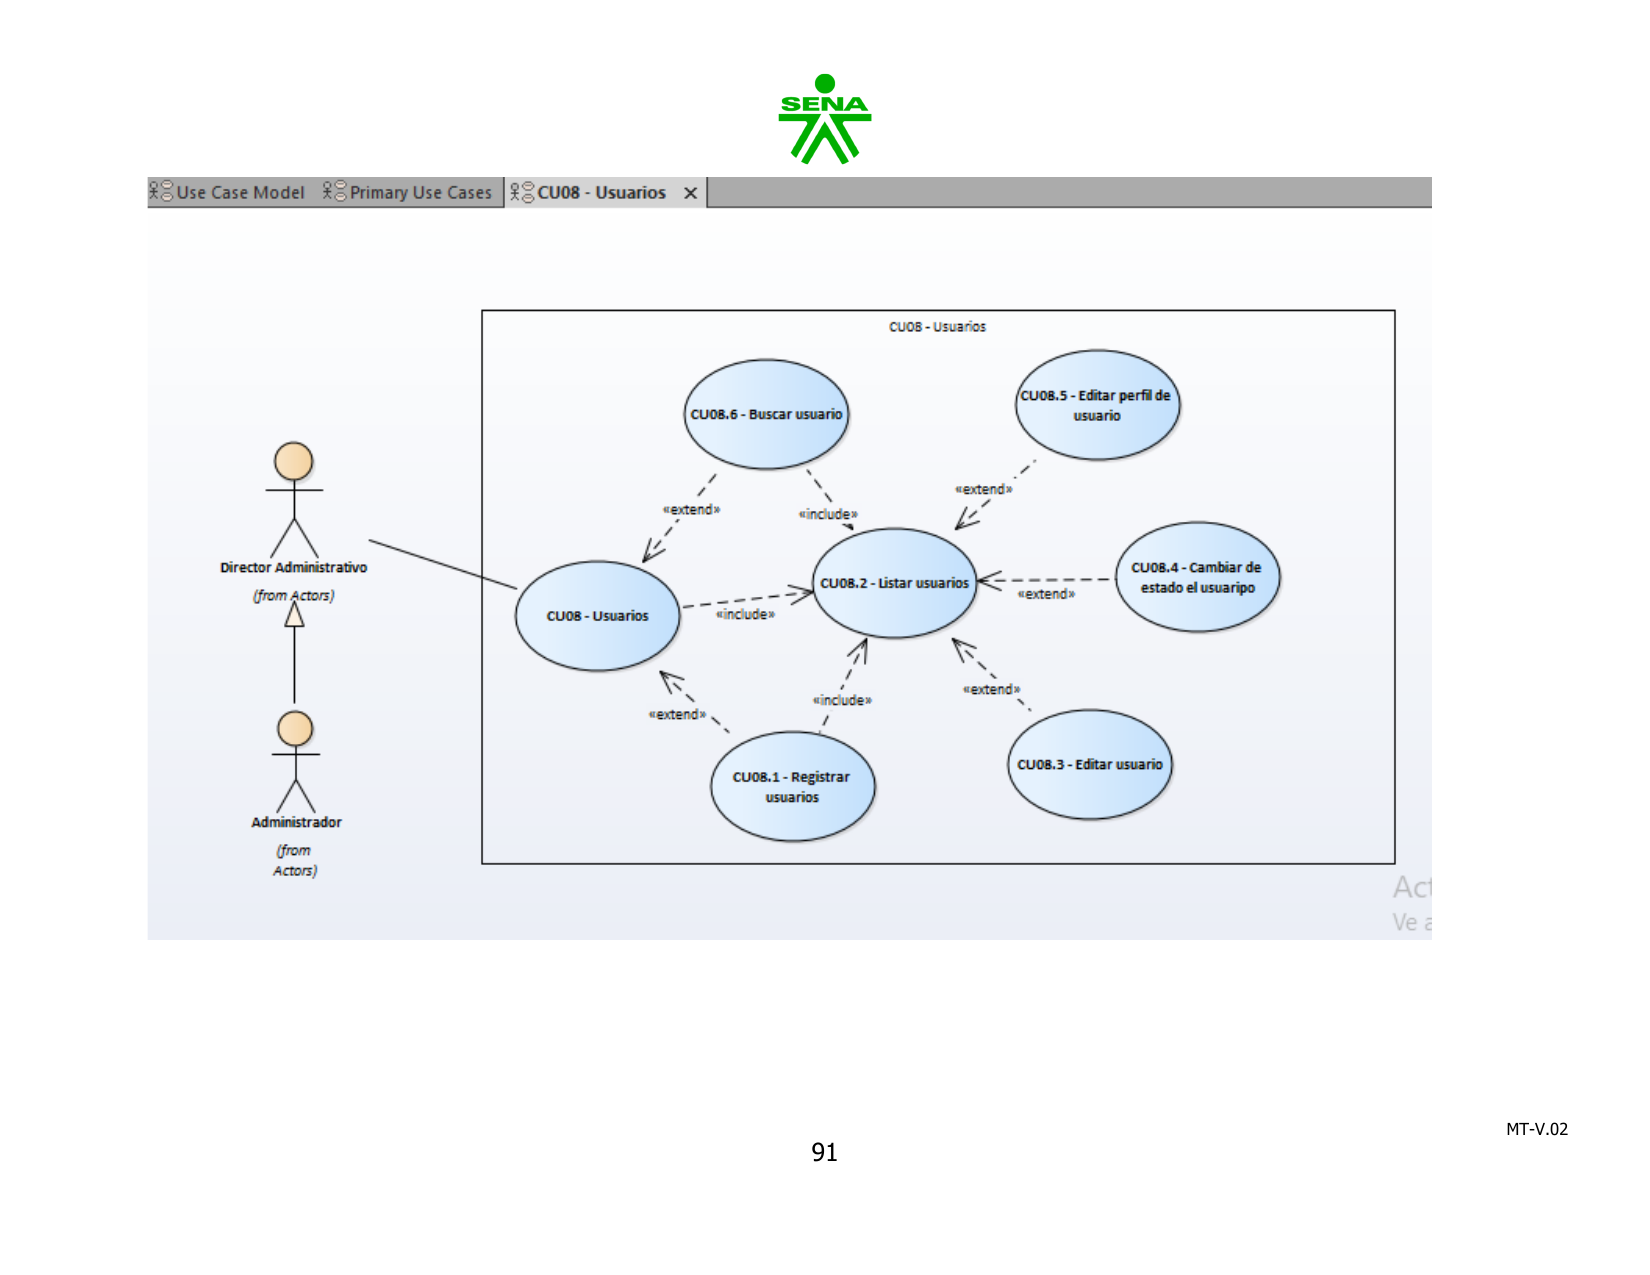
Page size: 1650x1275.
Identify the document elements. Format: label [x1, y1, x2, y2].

picture [778, 73, 872, 165]
picture [147, 177, 1432, 940]
